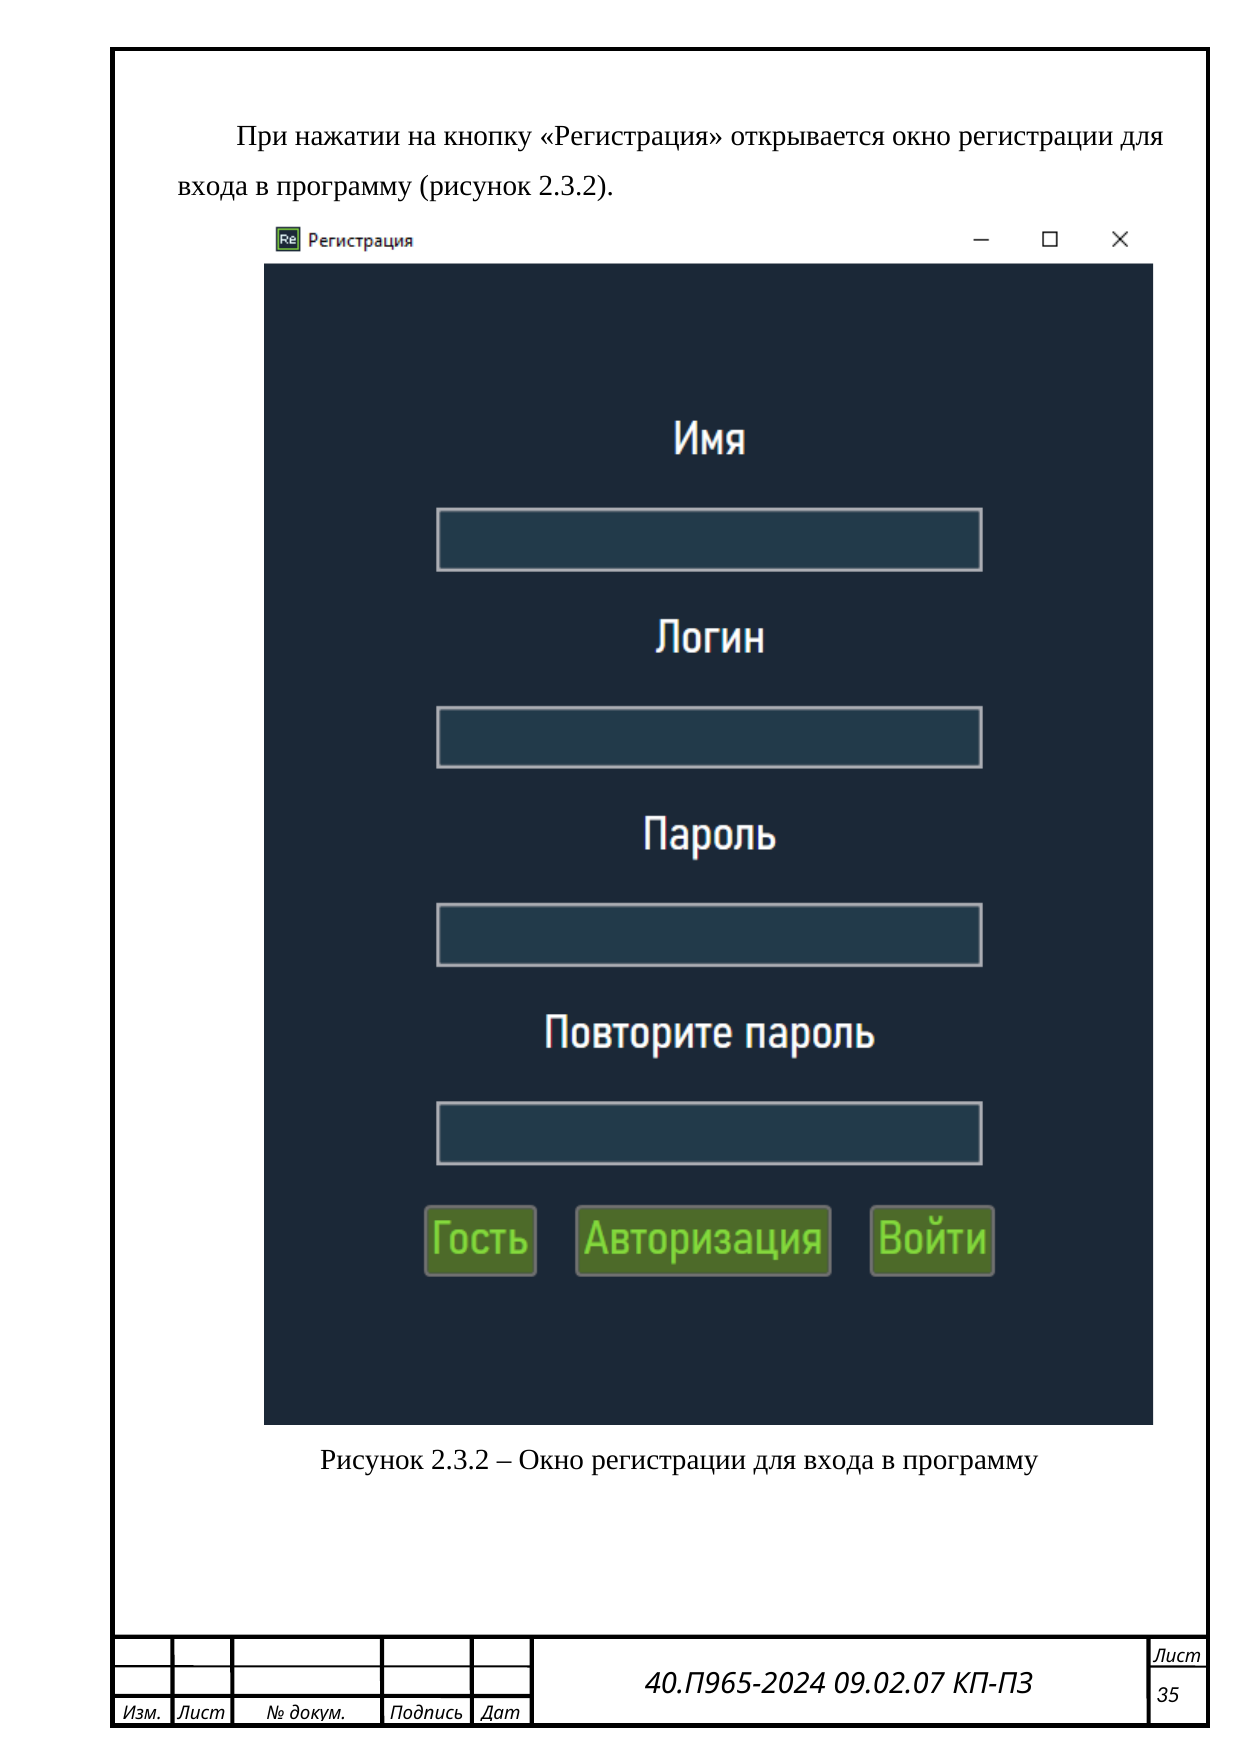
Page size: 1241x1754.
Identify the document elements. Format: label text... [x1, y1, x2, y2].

text При нажатии на кнопку «Регистрация» открывается окно регистрации для входа в программу (рисунок 2.3.2). [177, 118, 1181, 202]
picture [264, 218, 1154, 1425]
